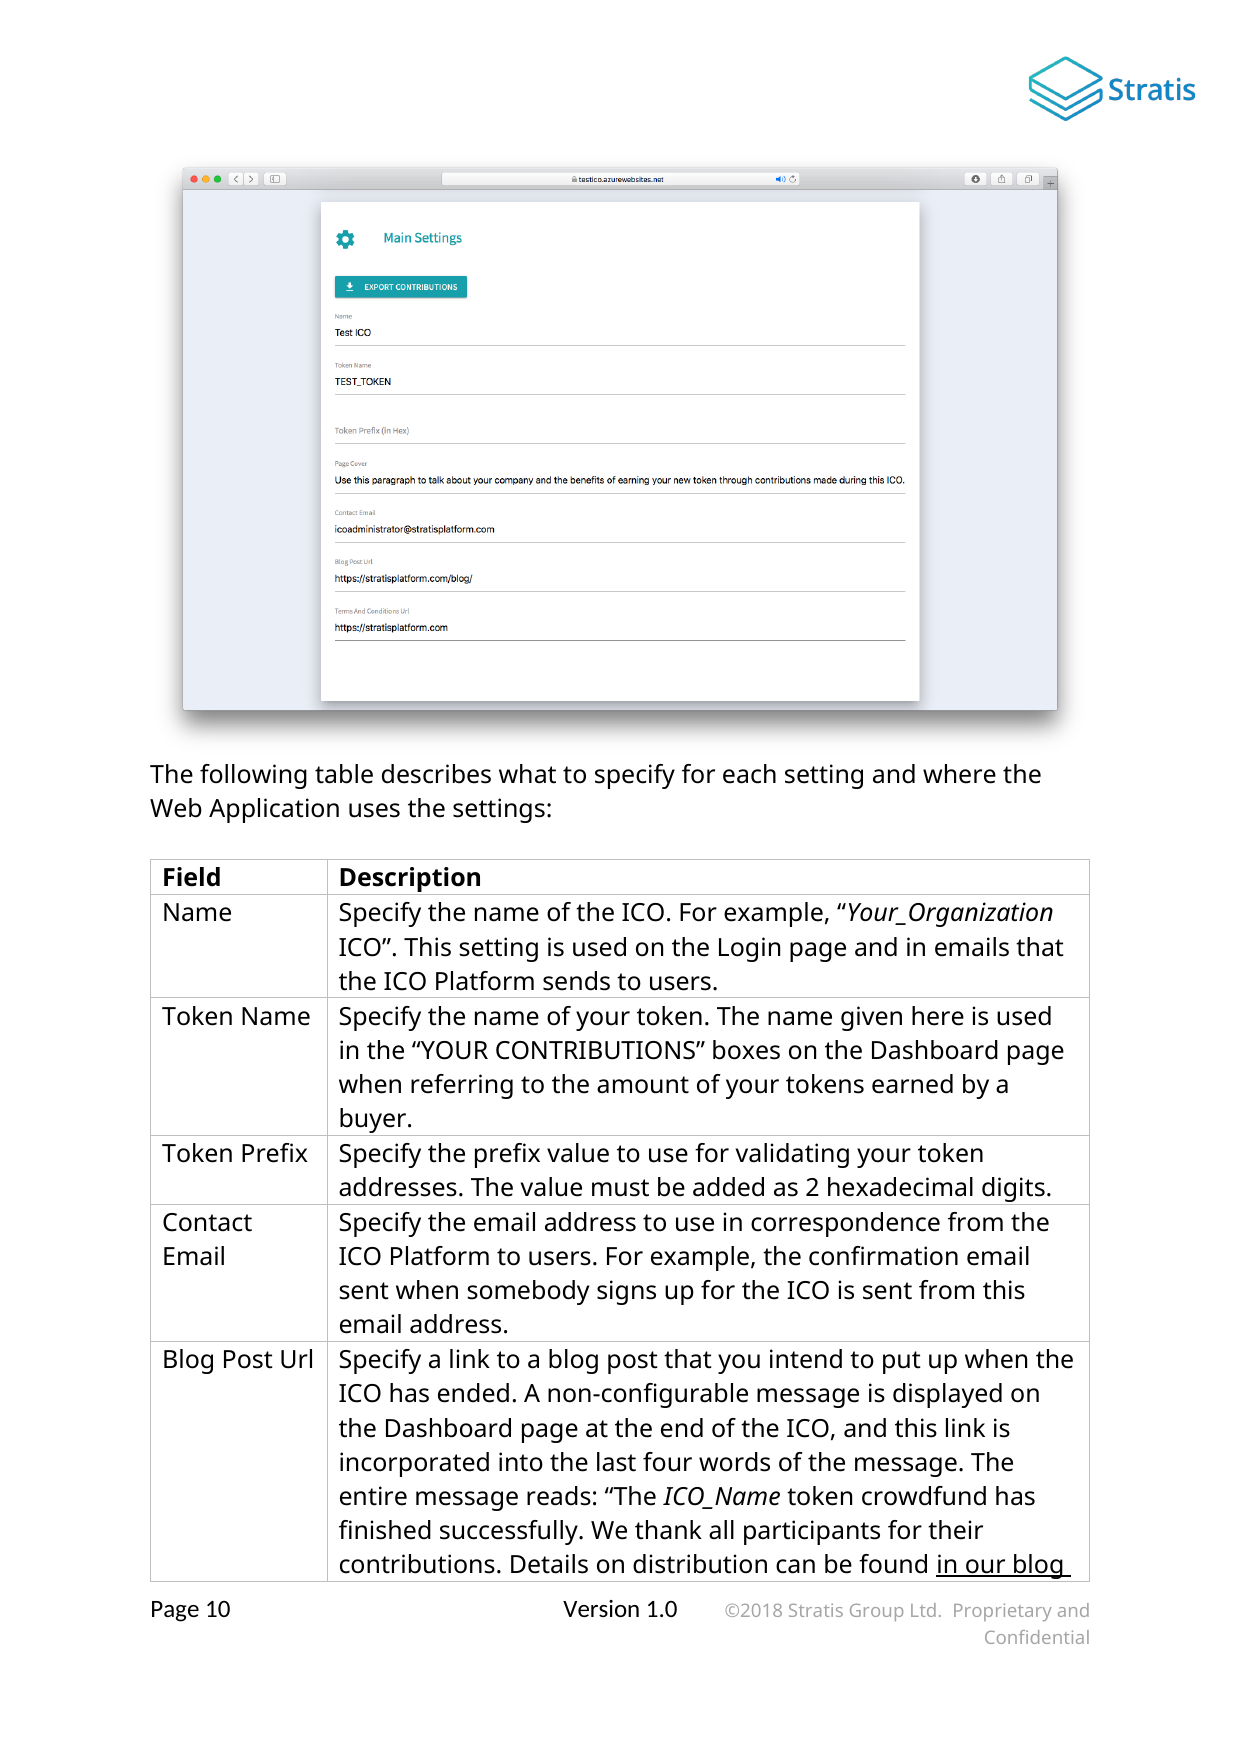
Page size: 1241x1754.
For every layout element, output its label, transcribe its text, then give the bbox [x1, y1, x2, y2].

table_cell Specify the name of your token. The name given here is used in the “YOUR CONTRIBUTIONS” boxes on the Dashboard page when referring to the amount of your tokens earned by a buyer. [328, 998, 1089, 1134]
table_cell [328, 1342, 1089, 1581]
table_cell Contact Email [151, 1205, 327, 1341]
table_cell Specify the prefix value to use for validating your token addresses. The value must be added as 2 hexadecimal digits. [328, 1136, 1089, 1204]
table_cell Name [151, 895, 327, 997]
table_cell Specify the email address to use in correspondence from the ICO Platform to users. For example, the confirmation email sent when somebody signs up for the ICO is sent from this email address. [328, 1205, 1089, 1341]
table_cell Token Name [151, 998, 327, 1134]
picture [150, 150, 1090, 757]
table_cell Token Prefix [151, 1136, 327, 1204]
table_cell Specify the name of the ICO. For example, “Your_Organization ICO”. This setting is used on the Login page and in emails that the ICO Platform sends to users. [328, 895, 1089, 997]
picture [1020, 38, 1204, 139]
table_header Description [328, 860, 1089, 894]
table_cell Blog Post Url [151, 1342, 327, 1581]
text The following table describes what to specify for each setting and where the Web Application uses the settings: [150, 757, 1090, 825]
table_header Field [151, 860, 327, 894]
